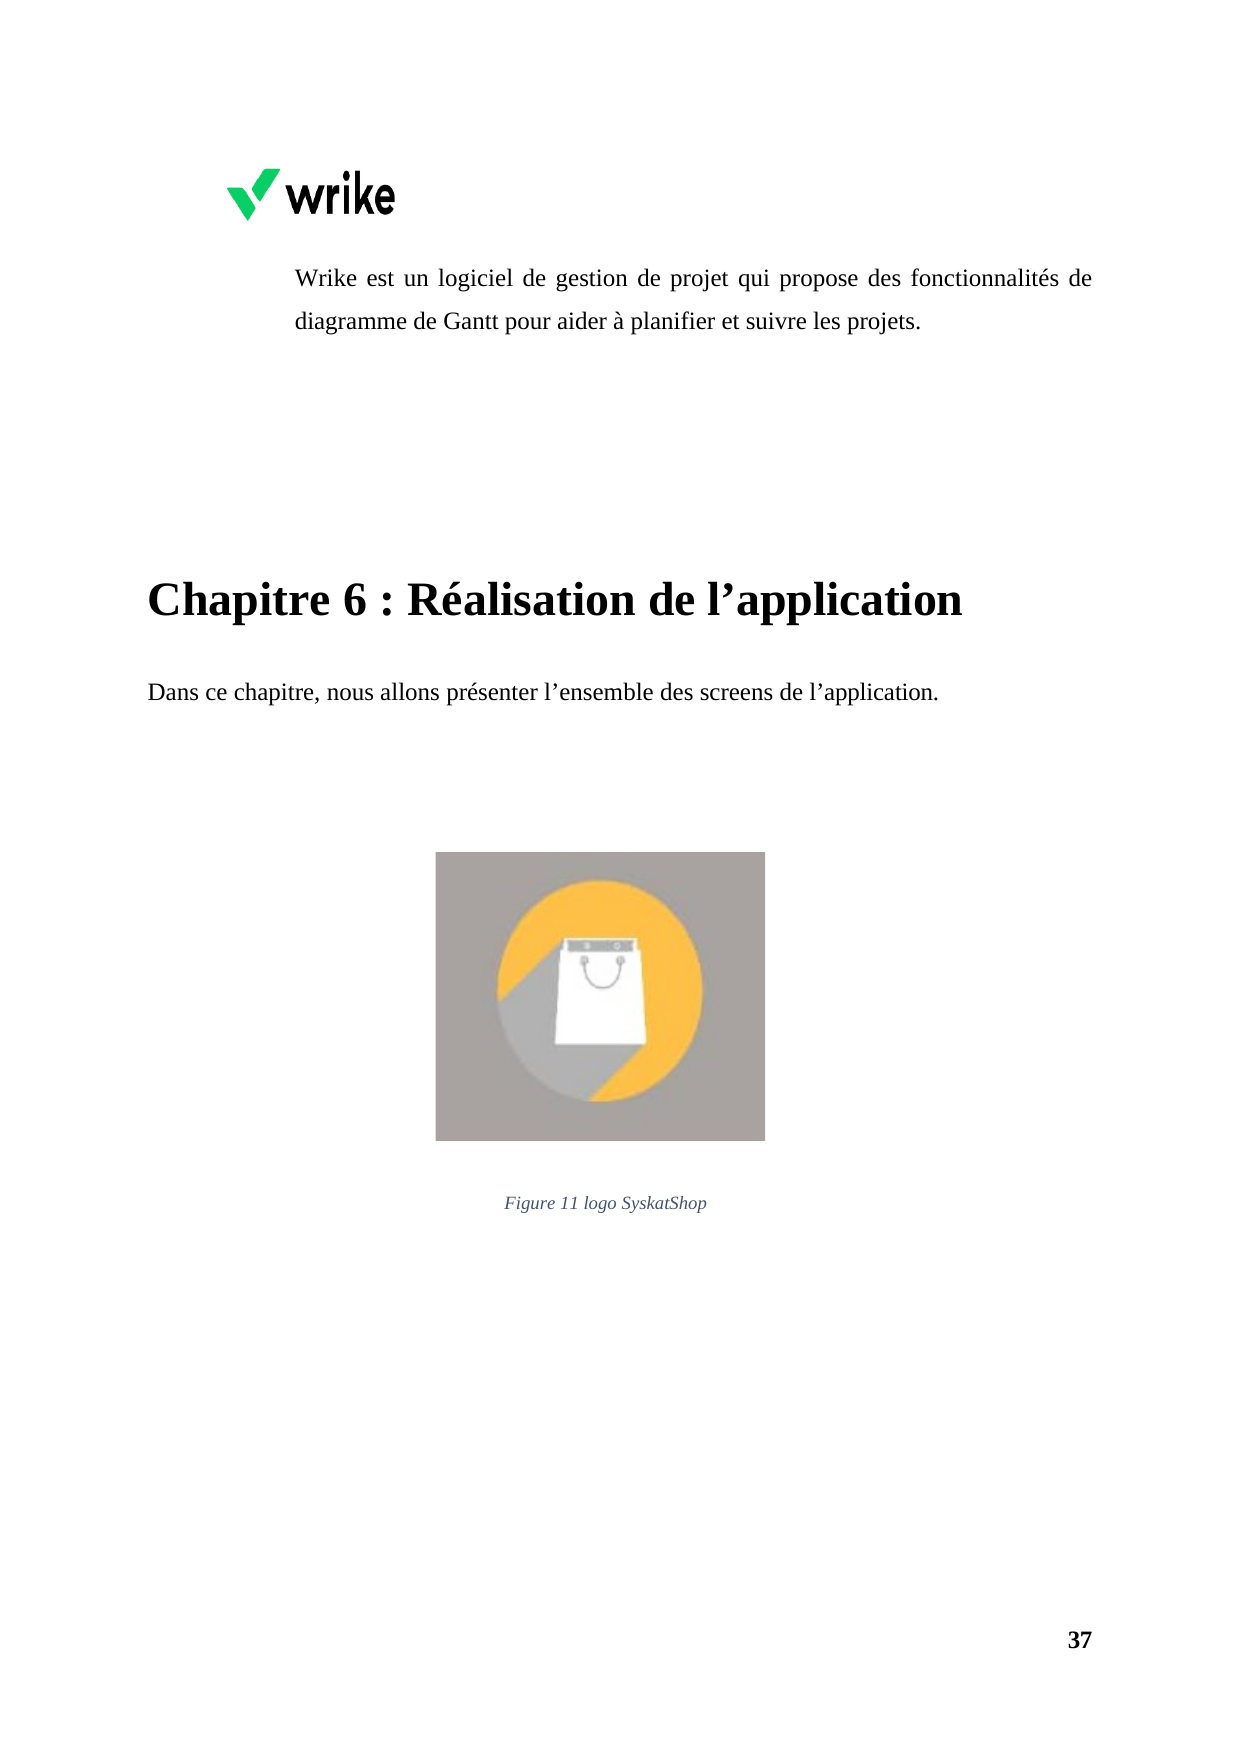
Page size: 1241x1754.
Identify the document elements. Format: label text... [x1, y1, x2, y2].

picture [435, 852, 766, 1141]
text Wrike est un logiciel de gestion de projet qui propose des fonctionnalités de diagramme de Gantt pour aider à planifier et suivre les projets. [294, 263, 1093, 334]
text Figure 11 logo SyskatShop [4, 1192, 1234, 1214]
picture [222, 139, 399, 249]
text Dans ce chapitre, nous allons présenter l’ensemble des screens de l’application. [147, 677, 1234, 706]
subtitle Chapitre 6 : Réalisation de l’application [147, 571, 1234, 626]
